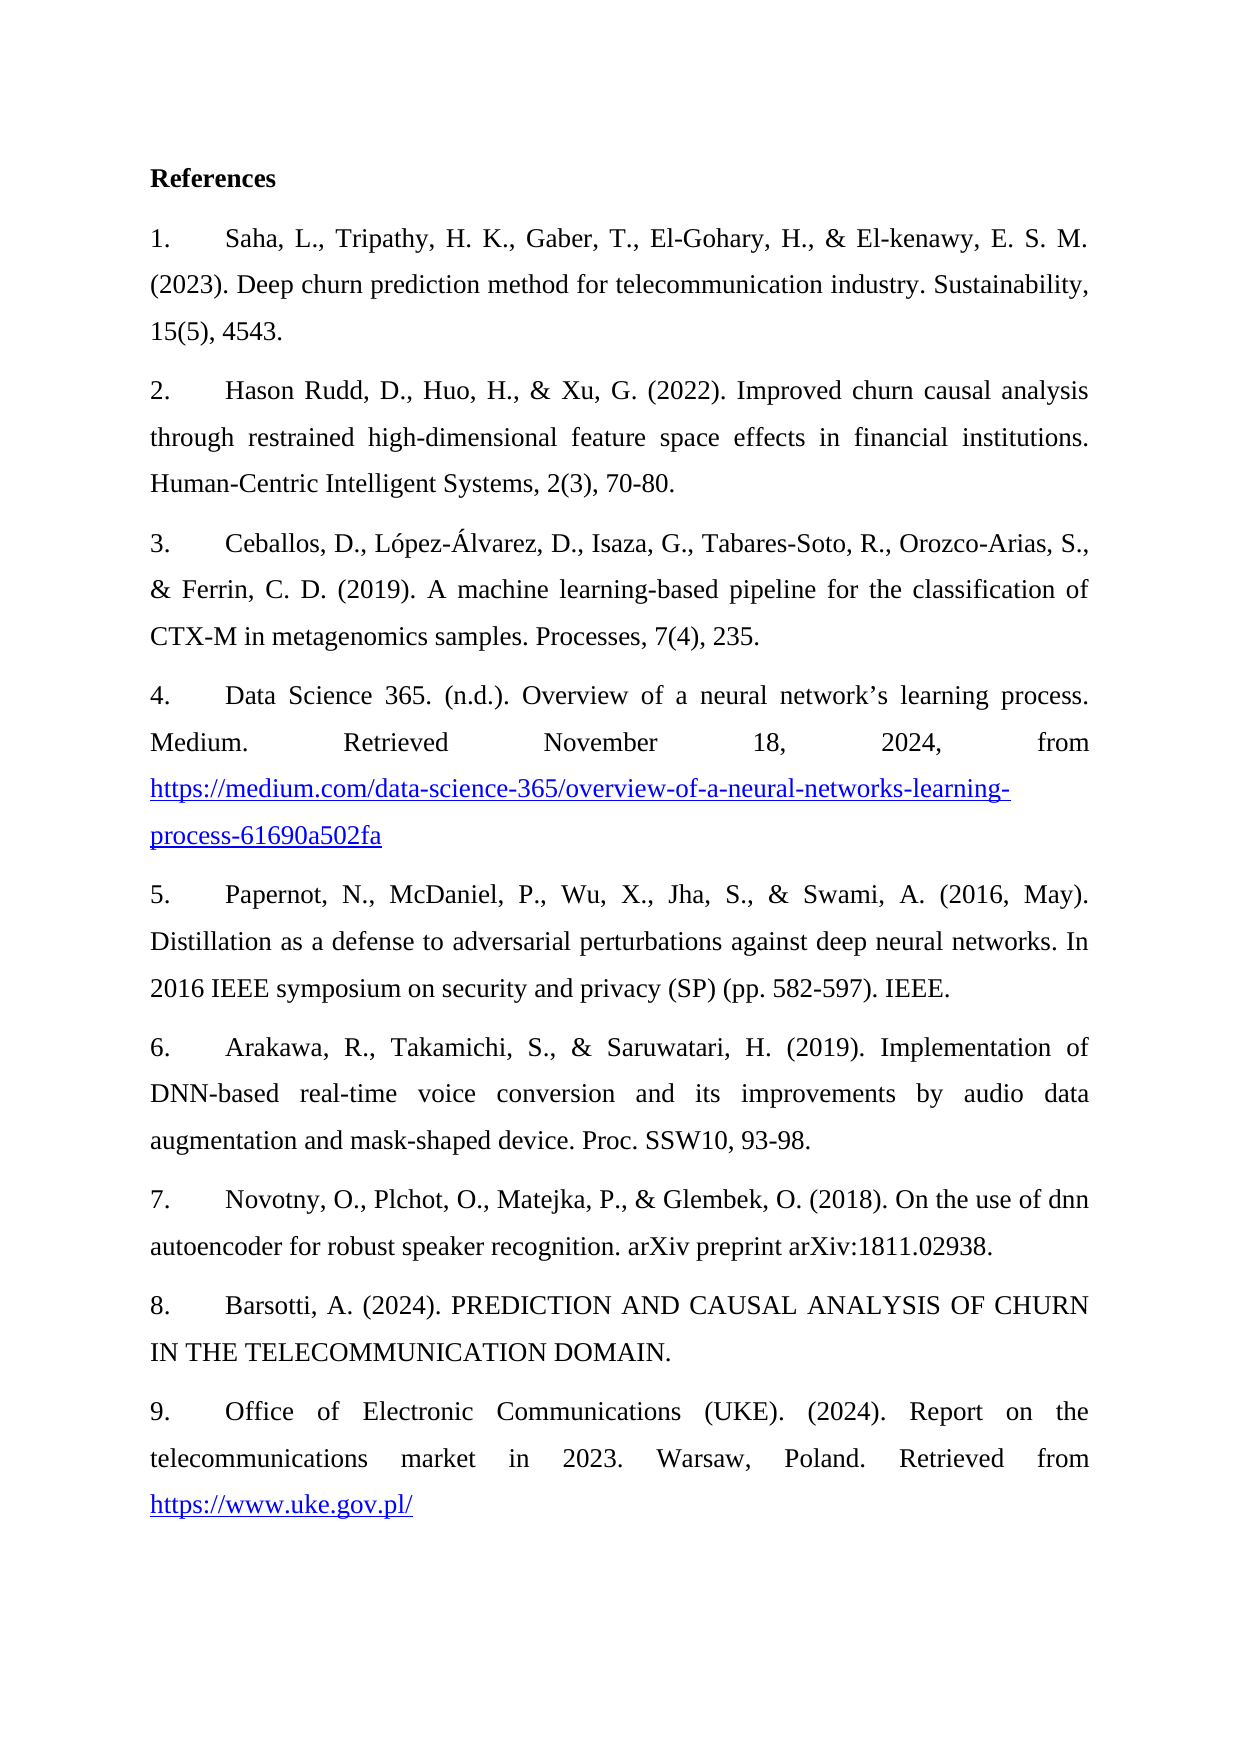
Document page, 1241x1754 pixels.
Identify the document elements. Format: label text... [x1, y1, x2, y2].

list Papernot, N., McDaniel, P., Wu, X., Jha, S., & Swami, A. (2016, May). Distillation as a defense to adversarial perturbations against deep neural networks. In 2016 IEEE symposium on security and privacy (SP) (pp. 582-597). IEEE. [150, 878, 1090, 1003]
list Novotny, O., Plchot, O., Matejka, P., & Glembek, O. (2018). On the use of dnn autoencoder for robust speaker recognition. arXiv preprint arXiv:1811.02938. [150, 1183, 1090, 1261]
list Saha, L., Tripathy, H. K., Gaber, T., El-Gohary, H., & El-kenawy, E. S. M. (2023). Deep churn prediction method for telecommunication industry. Sustainability, 15(5), 4543. [150, 222, 1090, 346]
list Office of Electronic Communications (UKE). (2024). Report on the telecommunications market in 2023. Warsaw, Poland. Retrieved from https://www.uke.gov.pl/ [150, 1395, 1090, 1519]
list Ceballos, D., López-Álvarez, D., Isaza, G., Tabares-Soto, R., Orozco-Arias, S., & Ferrin, C. D. (2019). A machine learning-based pipeline for the classification of CTX-M in metagenomics samples. Processes, 7(4), 235. [150, 527, 1090, 651]
list Data Science 365. (n.d.). Overview of a neural network’s learning process. Medium. Retrieved November 18, 2024, from https://medium.com/data-science-365/overview-of-a-neural-networks-learning-process-61690a502fa [150, 679, 1090, 850]
list Arakawa, R., Takamichi, S., & Saruwatari, H. (2019). Implementation of DNN-based real-time voice conversion and its improvements by audio data augmentation and mask-shaped device. Proc. SSW10, 93-98. [150, 1031, 1090, 1155]
subtitle References [150, 162, 1090, 194]
list Barsotti, A. (2024). PREDICTION AND CAUSAL ANALYSIS OF CHURN IN THE TELECOMMUNICATION DOMAIN. [150, 1289, 1090, 1367]
list Hason Rudd, D., Huo, H., & Xu, G. (2022). Improved churn causal analysis through restrained high-dimensional feature space effects in financial institutions. Human-Centric Intelligent Systems, 2(3), 70-80. [150, 374, 1090, 499]
